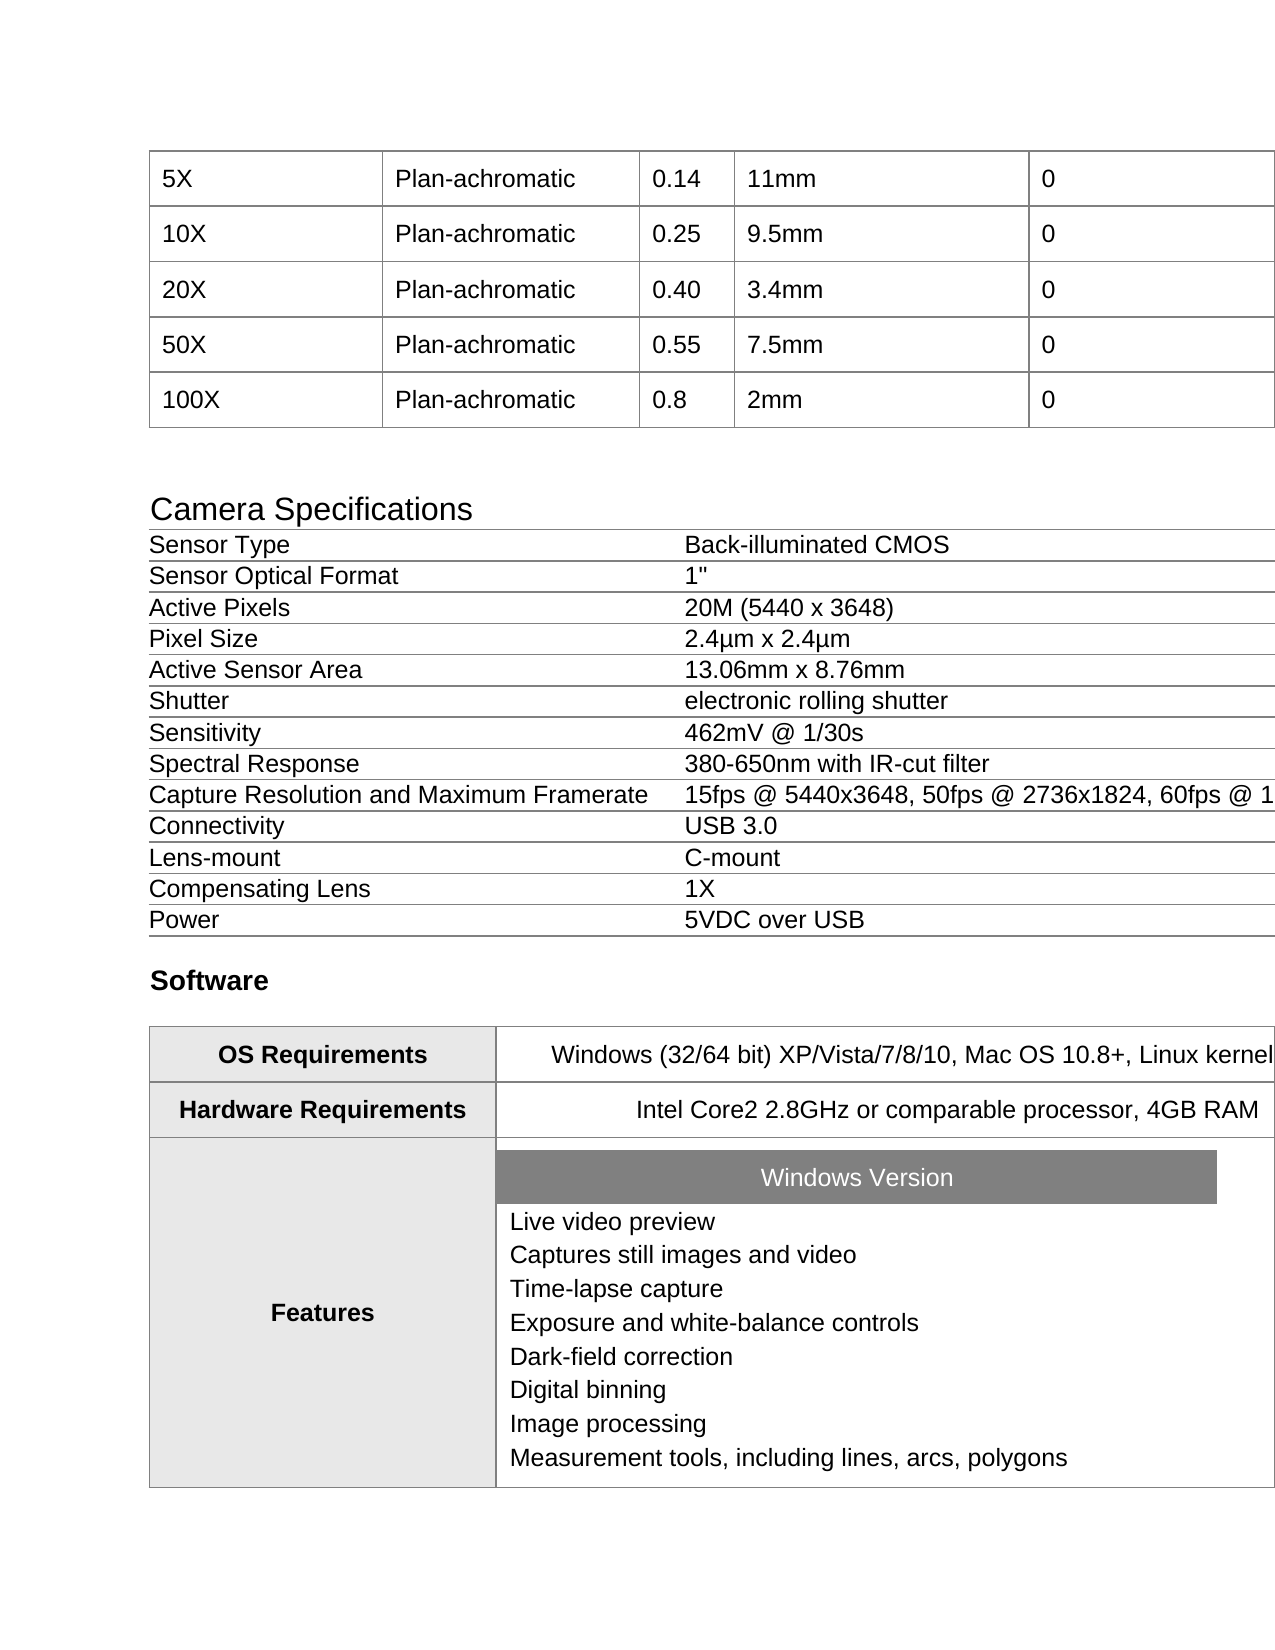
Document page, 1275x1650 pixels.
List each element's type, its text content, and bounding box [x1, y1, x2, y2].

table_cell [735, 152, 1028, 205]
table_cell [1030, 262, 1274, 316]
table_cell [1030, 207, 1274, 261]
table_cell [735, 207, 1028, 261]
text Software [150, 964, 1125, 997]
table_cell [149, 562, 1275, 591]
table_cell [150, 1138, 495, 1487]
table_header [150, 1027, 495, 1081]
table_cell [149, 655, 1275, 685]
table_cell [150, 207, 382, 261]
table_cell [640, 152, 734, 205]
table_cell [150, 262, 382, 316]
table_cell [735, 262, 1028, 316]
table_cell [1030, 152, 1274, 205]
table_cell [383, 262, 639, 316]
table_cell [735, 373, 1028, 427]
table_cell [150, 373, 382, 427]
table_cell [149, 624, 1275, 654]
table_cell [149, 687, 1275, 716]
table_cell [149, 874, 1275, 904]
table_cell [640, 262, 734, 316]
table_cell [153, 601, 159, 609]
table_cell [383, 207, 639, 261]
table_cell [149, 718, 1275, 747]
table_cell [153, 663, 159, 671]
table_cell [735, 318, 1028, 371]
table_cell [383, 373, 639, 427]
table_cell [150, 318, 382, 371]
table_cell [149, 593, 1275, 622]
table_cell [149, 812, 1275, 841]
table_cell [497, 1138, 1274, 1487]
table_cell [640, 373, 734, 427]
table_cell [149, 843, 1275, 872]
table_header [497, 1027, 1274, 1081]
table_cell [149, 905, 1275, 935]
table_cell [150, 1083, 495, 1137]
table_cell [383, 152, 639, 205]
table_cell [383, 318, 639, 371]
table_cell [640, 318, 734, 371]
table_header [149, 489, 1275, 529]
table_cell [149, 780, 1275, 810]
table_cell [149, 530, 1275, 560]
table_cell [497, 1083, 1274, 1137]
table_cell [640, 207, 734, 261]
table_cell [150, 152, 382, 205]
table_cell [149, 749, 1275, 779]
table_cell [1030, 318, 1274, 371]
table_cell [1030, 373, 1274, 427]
